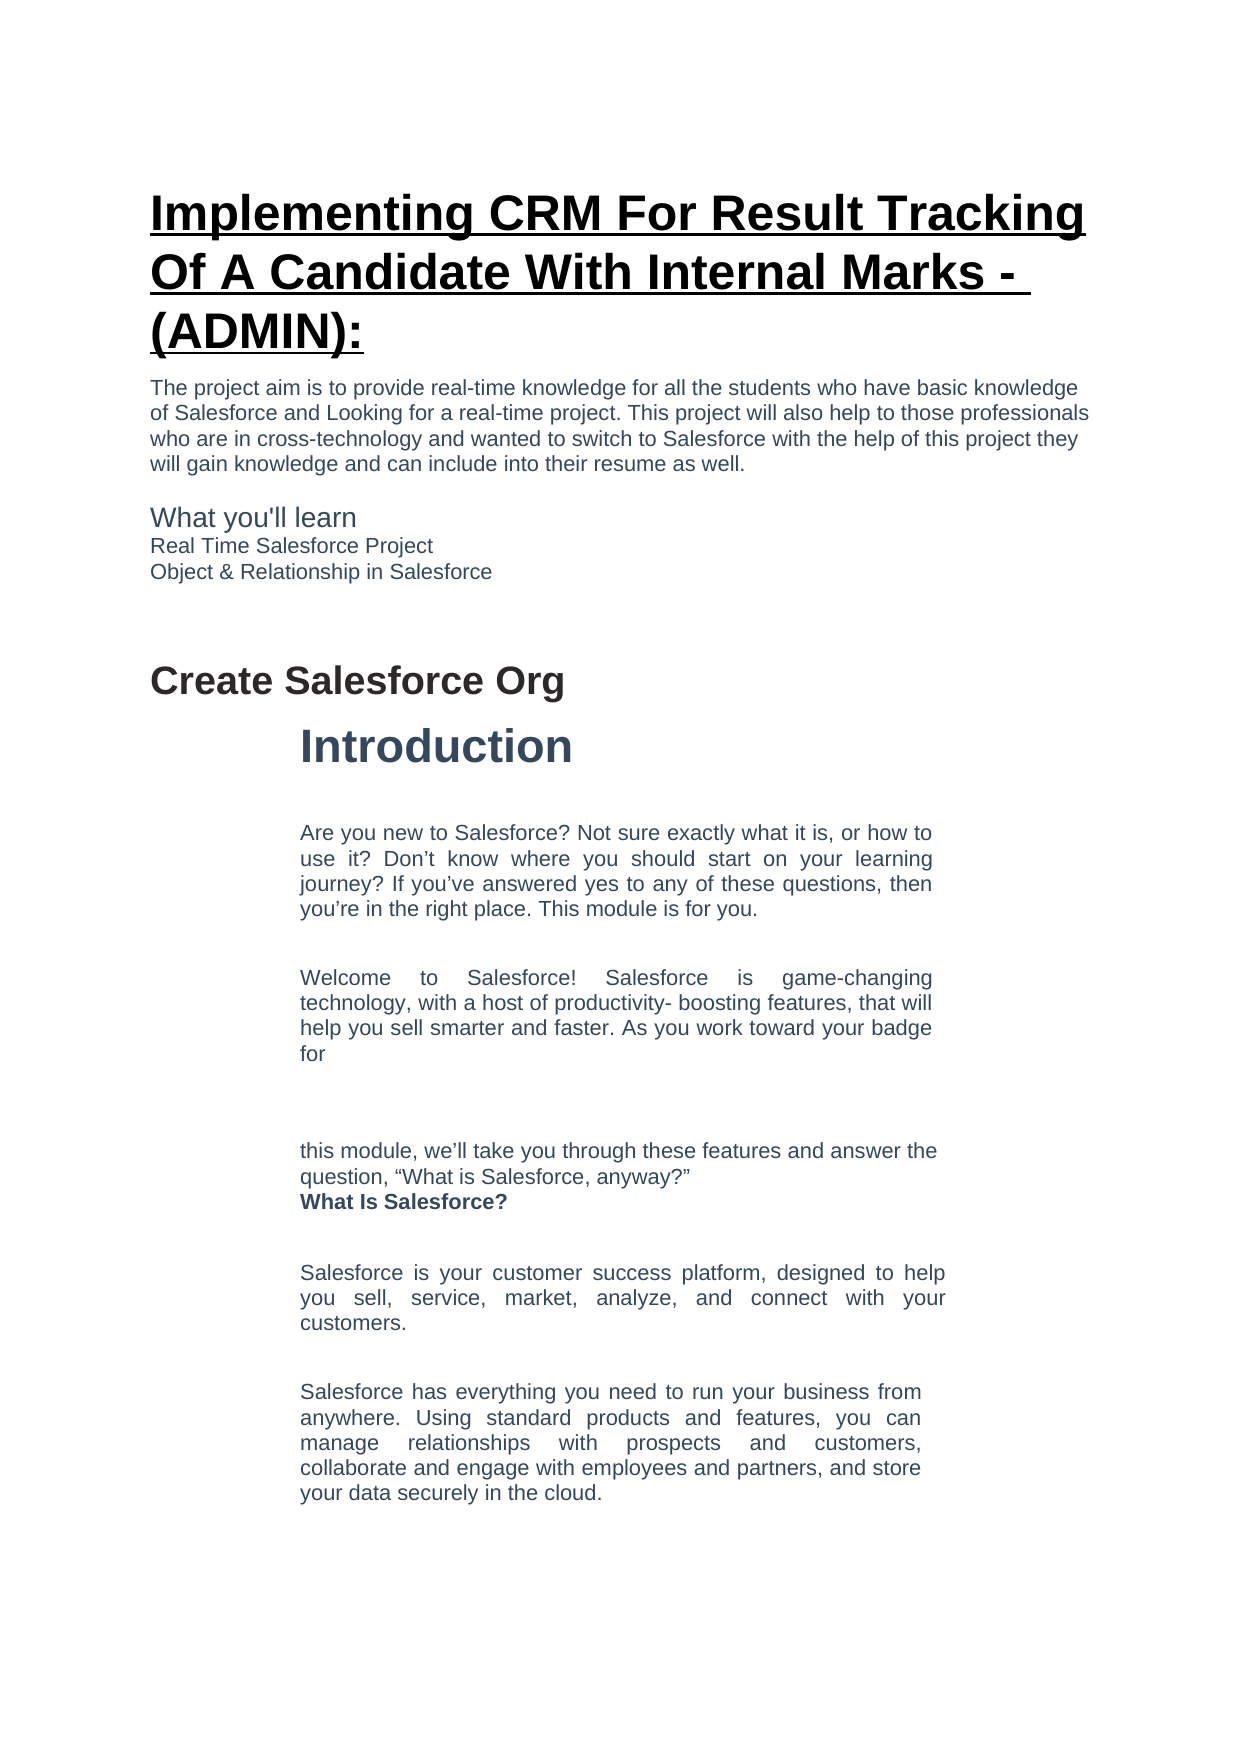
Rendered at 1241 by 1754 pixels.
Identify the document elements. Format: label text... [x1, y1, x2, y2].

text What you'll learn [150, 501, 1090, 533]
text Are you new to Salesforce? Not sure exactly what it is, or how to use it? Don’t know where you should start on your learning journey? If you’ve answered yes to any of these questions, then you’re in the right place. This module is for you. [300, 820, 934, 921]
text Implementing CRM For Result Tracking Of A Candidate With Internal Marks - (ADMIN): [150, 181, 1090, 359]
text Real Time Salesforce Project Object & Relationship in Salesforce [150, 533, 1090, 612]
text Welcome to Salesforce! Salesforce is game-changing technology, with a host of productivity- boosting features, that will help you sell smarter and faster. As you work toward your badge for [300, 965, 933, 1094]
text The project aim is to provide real-time knowledge for all the students who have basic knowledge of Salesforce and Looking for a real-time project. This project will also help to those professionals who are in cross-technology and wanted to switch to Salesforce with the help of this project they will gain knowledge and can include into their resume as well. [150, 375, 1090, 476]
text Salesforce is your customer success platform, designed to help you sell, service, market, analyze, and connect with your customers. [300, 1260, 947, 1335]
subtitle Create Salesforce Org [150, 643, 1090, 702]
subtitle Introduction [300, 718, 1090, 772]
subtitle What Is Salesforce? [300, 1189, 1090, 1214]
text Salesforce has everything you need to run your business from anywhere. Using standard products and features, you can manage relationships with prospects and customers, collaborate and engage with employees and partners, and store your data securely in the cloud. [300, 1379, 922, 1505]
text this module, we’ll take you through these features and answer the question, “What is Salesforce, anyway?” [300, 1138, 938, 1189]
